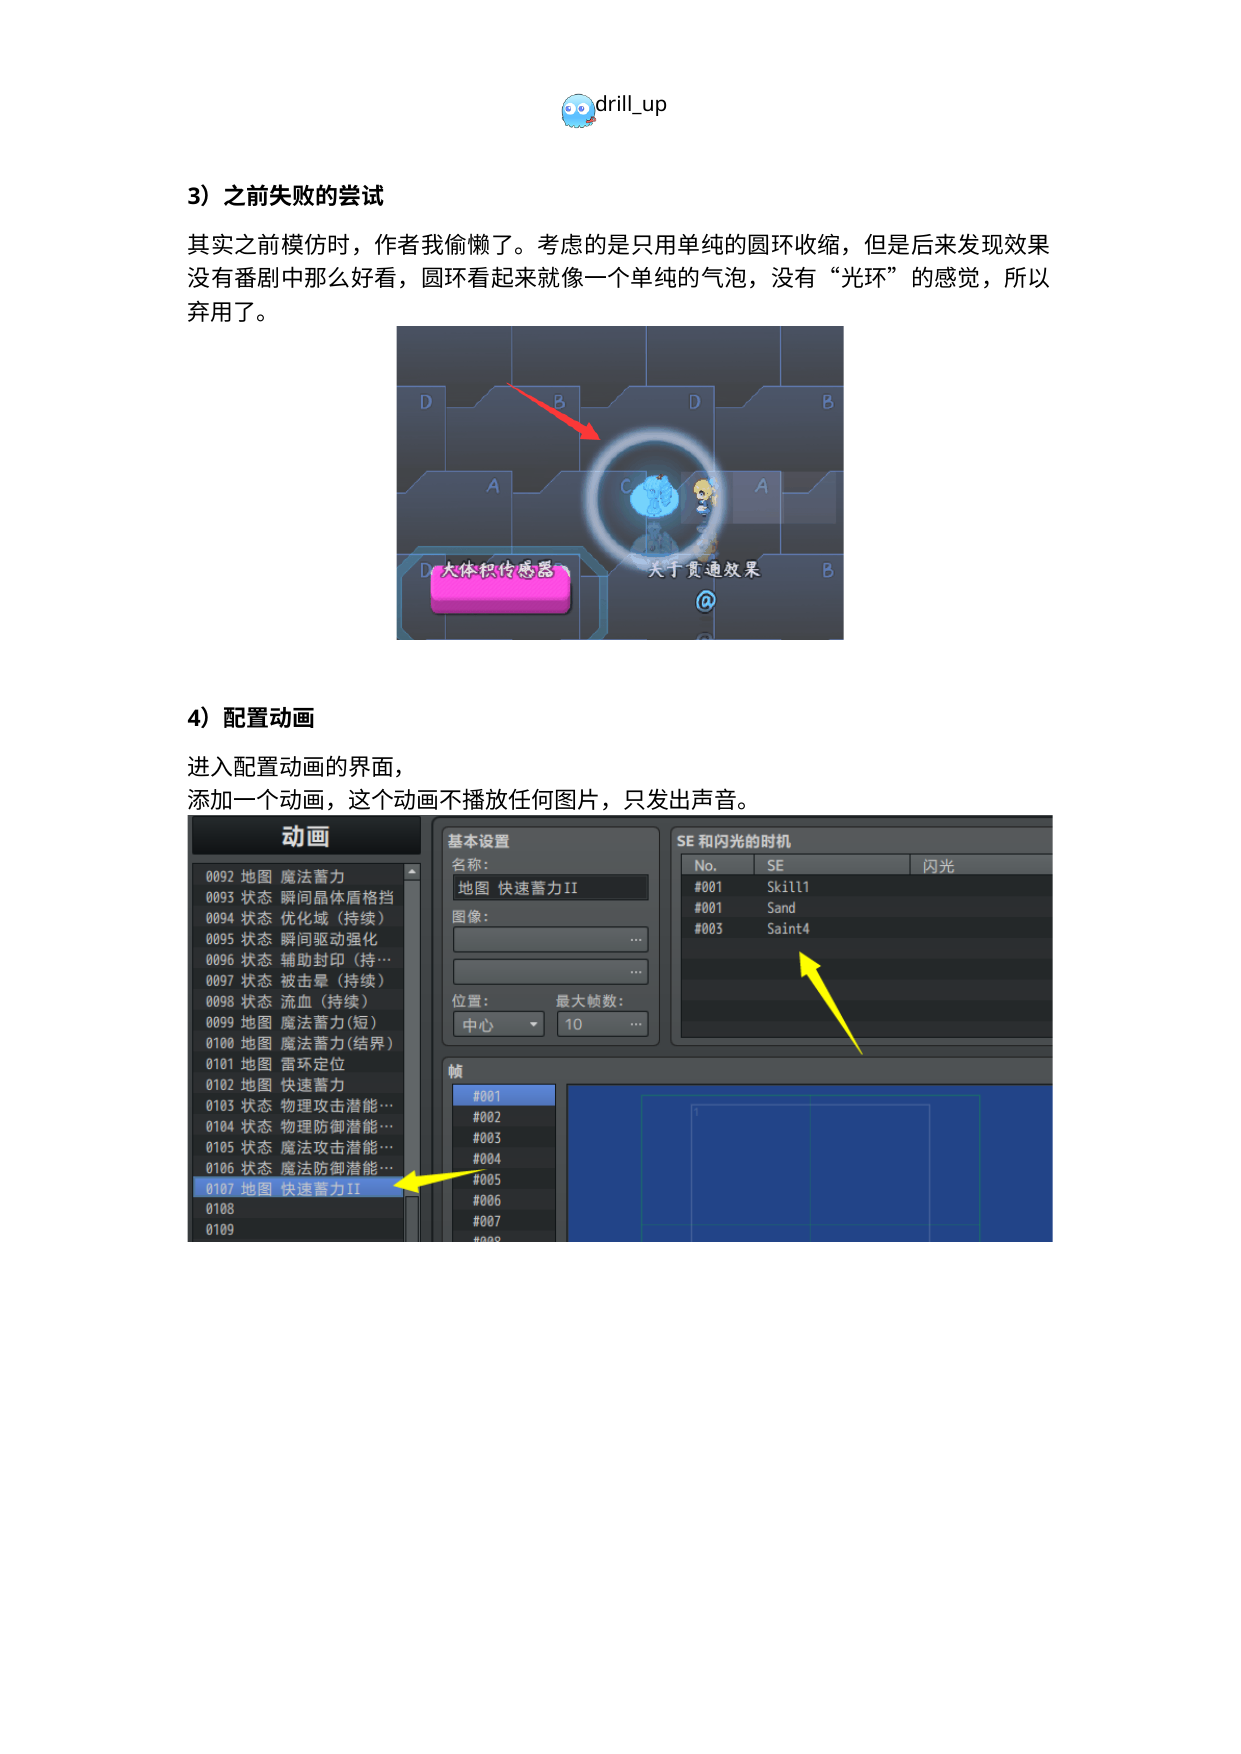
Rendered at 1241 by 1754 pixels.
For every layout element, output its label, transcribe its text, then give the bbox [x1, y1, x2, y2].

text 进入配置动画的界面， [187, 749, 1053, 782]
text 3）之前失败的尝试 [187, 162, 1053, 227]
picture [556, 88, 597, 130]
text 4）配置动画 [187, 684, 1053, 749]
text 添加一个动画，这个动画不播放任何图片，只发出声音。 [187, 782, 1053, 815]
text 其实之前模仿时，作者我偷懒了。考虑的是只用单纯的圆环收缩，但是后来发现效果没有番剧中那么好看，圆环看起来就像一个单纯的气泡，没有“光环”的感觉，所以弃用了。 [187, 227, 1053, 327]
picture [396, 326, 844, 640]
picture [187, 815, 1053, 1242]
